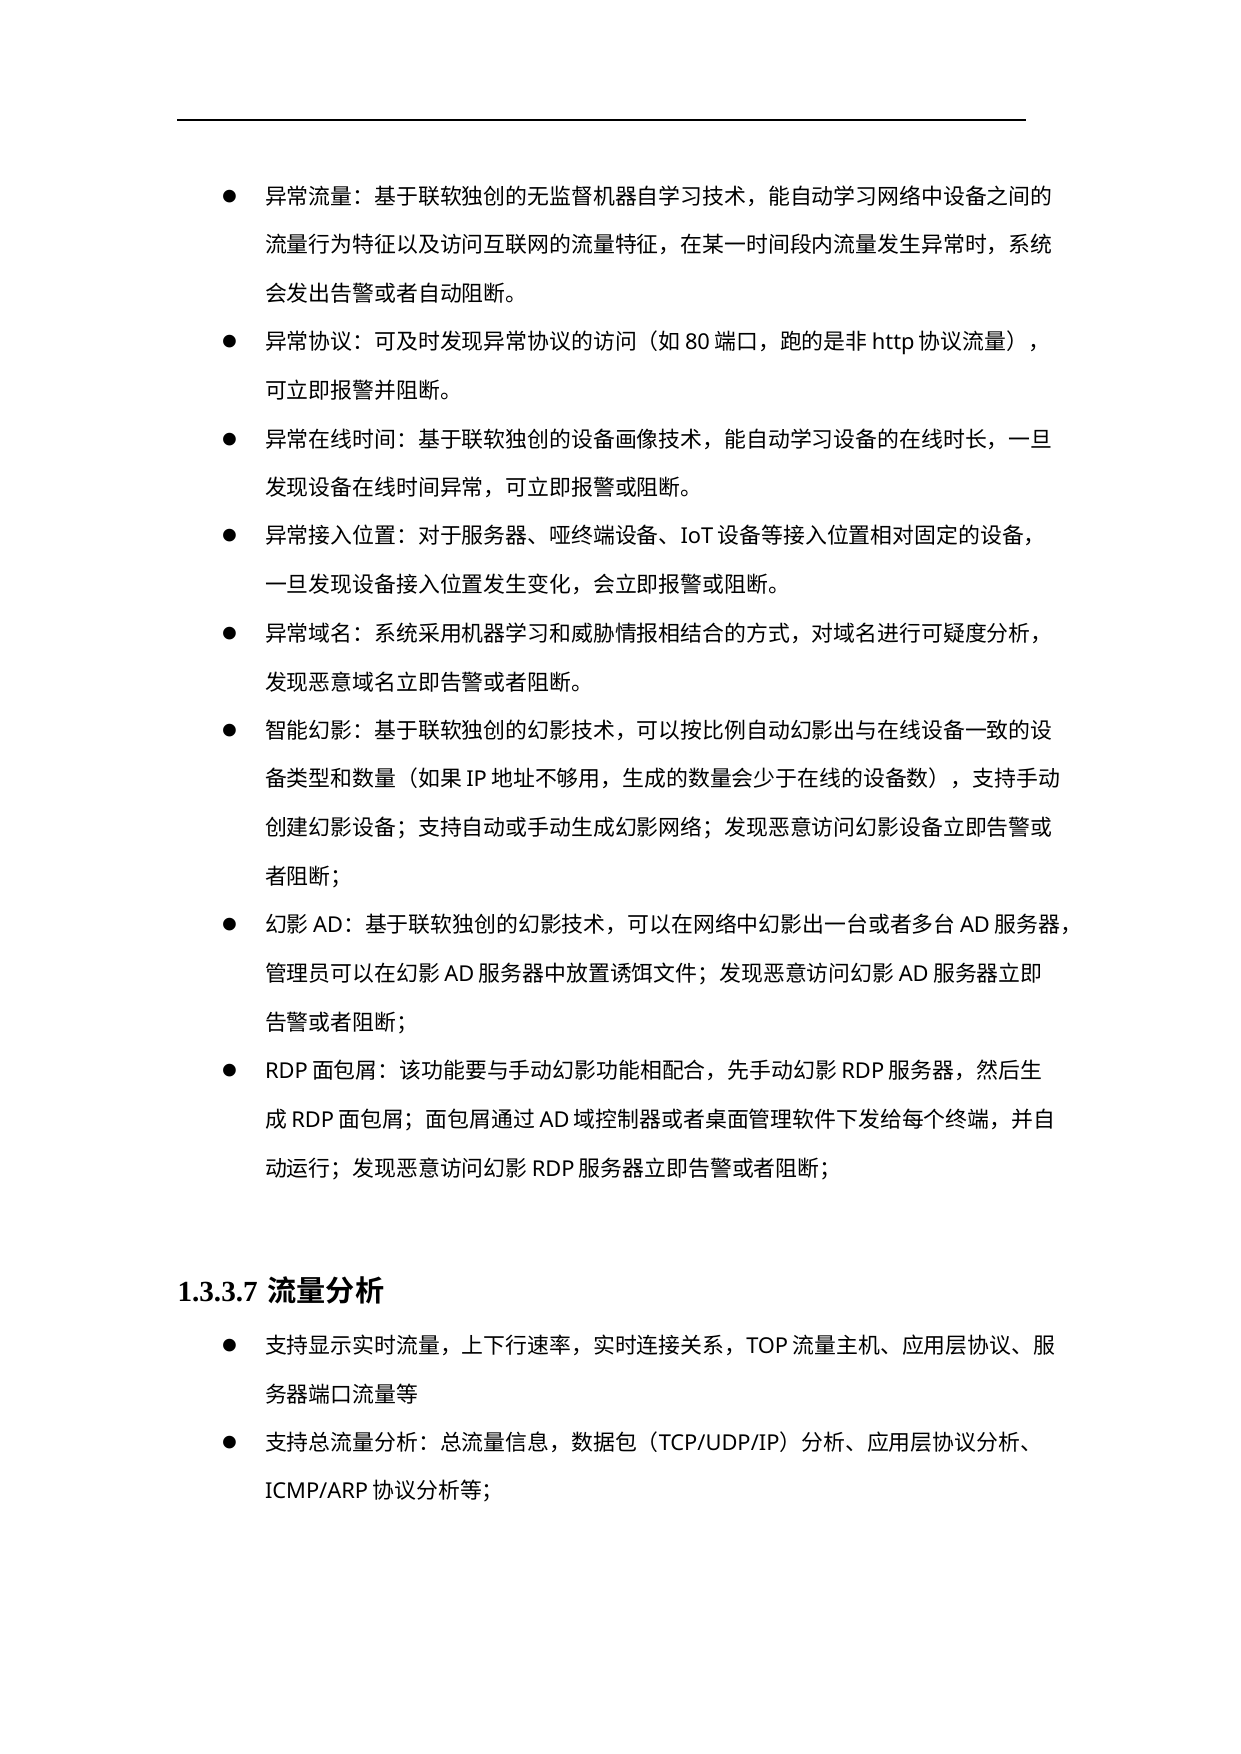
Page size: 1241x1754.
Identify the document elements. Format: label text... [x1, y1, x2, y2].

list 智能幻影：基于联软独创的幻影技术，可以按比例自动幻影出与在线设备一致的设备类型和数量（如果IP地址不够用，生成的数量会少于在线的设备数），支持手动创建幻影设备；支持自动或手动生成幻影网络；发现恶意访问幻影设备立即告警或者阻断； [221, 712, 1063, 891]
list 支持显示实时流量，上下行速率，实时连接关系，TOP流量主机、应用层协议、服务器端口流量等 [221, 1327, 1063, 1409]
list RDP面包屑：该功能要与手动幻影功能相配合，先手动幻影RDP服务器，然后生成RDP面包屑；面包屑通过AD域控制器或者桌面管理软件下发给每个终端，并自动运行；发现恶意访问幻影RDP服务器立即告警或者阻断； [221, 1053, 1063, 1183]
list 异常协议：可及时发现异常协议的访问（如80端口，跑的是非http协议流量），可立即报警并阻断。 [221, 324, 1063, 405]
list 异常域名：系统采用机器学习和威胁情报相结合的方式，对域名进行可疑度分析，发现恶意域名立即告警或者阻断。 [221, 615, 1063, 697]
subtitle 流量分析 [177, 1256, 1063, 1321]
list 幻影AD：基于联软独创的幻影技术，可以在网络中幻影出一台或者多台AD服务器，管理员可以在幻影AD服务器中放置诱饵文件；发现恶意访问幻影AD服务器立即告警或者阻断； [221, 907, 1063, 1037]
list 异常在线时间：基于联软独创的设备画像技术，能自动学习设备的在线时长，一旦发现设备在线时间异常，可立即报警或阻断。 [221, 421, 1063, 502]
list 异常流量：基于联软独创的无监督机器自学习技术，能自动学习网络中设备之间的流量行为特征以及访问互联网的流量特征，在某一时间段内流量发生异常时，系统会发出告警或者自动阻断。 [221, 178, 1063, 308]
list 支持总流量分析：总流量信息，数据包（TCP/UDP/IP）分析、应用层协议分析、ICMP/ARP协议分析等； [221, 1424, 1063, 1506]
list 异常接入位置：对于服务器、哑终端设备、IoT设备等接入位置相对固定的设备，一旦发现设备接入位置发生变化，会立即报警或阻断。 [221, 518, 1063, 599]
